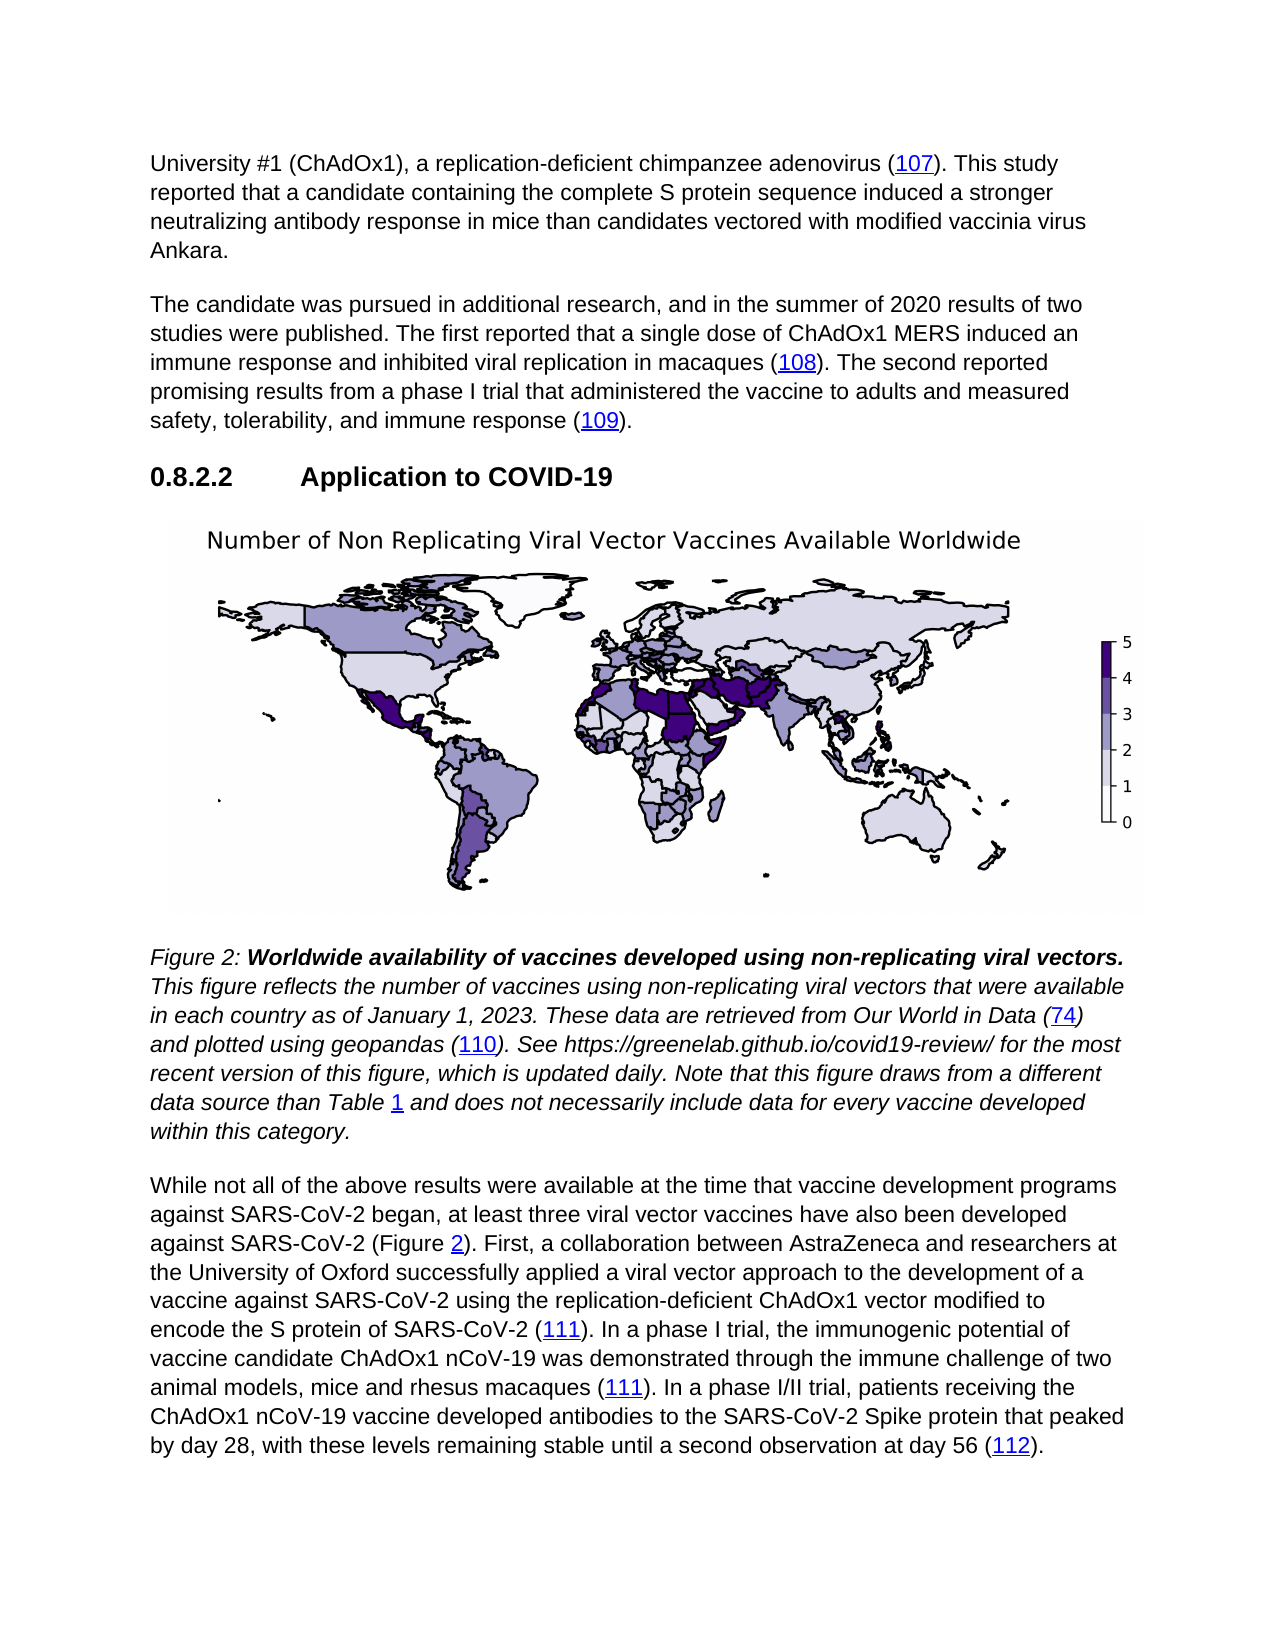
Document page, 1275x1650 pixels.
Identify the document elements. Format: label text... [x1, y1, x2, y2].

text Figure 2: Worldwide availability of vaccines developed using non-replicating viral vectors. This figure reflects the number of vaccines using non-replicating viral vectors that were available in each country as of January 1, 2023. These data are retrieved from Our World in Data (74) and plotted using geopandas (110). See https://greenelab.github.io/covid19-review/ for the most recent version of this figure, which is updated daily. Note that this figure draws from a different data source than Table 1 and does not necessarily include data for every vaccine developed within this category. [150, 944, 1125, 1144]
text The candidate was pursued in additional research, and in the summer of 2020 results of two studies were published. The first reported that a single dose of ChAdOx1 MERS induced an immune response and inhibited viral replication in macaques (108). The second reported promising results from a phase I trial that administered the vaccine to adults and measured safety, tolerability, and immune response (109). [150, 291, 1125, 433]
subtitle 0.8.2.2 Application to COVID-19 [150, 461, 1125, 492]
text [150, 150, 1125, 263]
text While not all of the above results were available at the time that vaccine development programs against SARS-CoV-2 began, at least three viral vector vaccines have also been developed against SARS-CoV-2 (Figure 2). First, a collaboration between AstraZeneca and researchers at the University of Oxford successfully applied a viral vector approach to the development of a vaccine against SARS-CoV-2 using the replication-deficient ChAdOx1 vector modified to encode the S protein of SARS-CoV-2 (111). In a phase I trial, the immunogenic potential of vaccine candidate ChAdOx1 nCoV-19 was demonstrated through the immune challenge of two animal models, mice and rhesus macaques (111). In a phase I/II trial, patients receiving the ChAdOx1 nCoV-19 vaccine developed antibodies to the SARS-CoV-2 Spike protein that peaked by day 28, with these levels remaining stable until a second observation at day 56 (112). [150, 1172, 1125, 1459]
picture [168, 520, 1144, 917]
